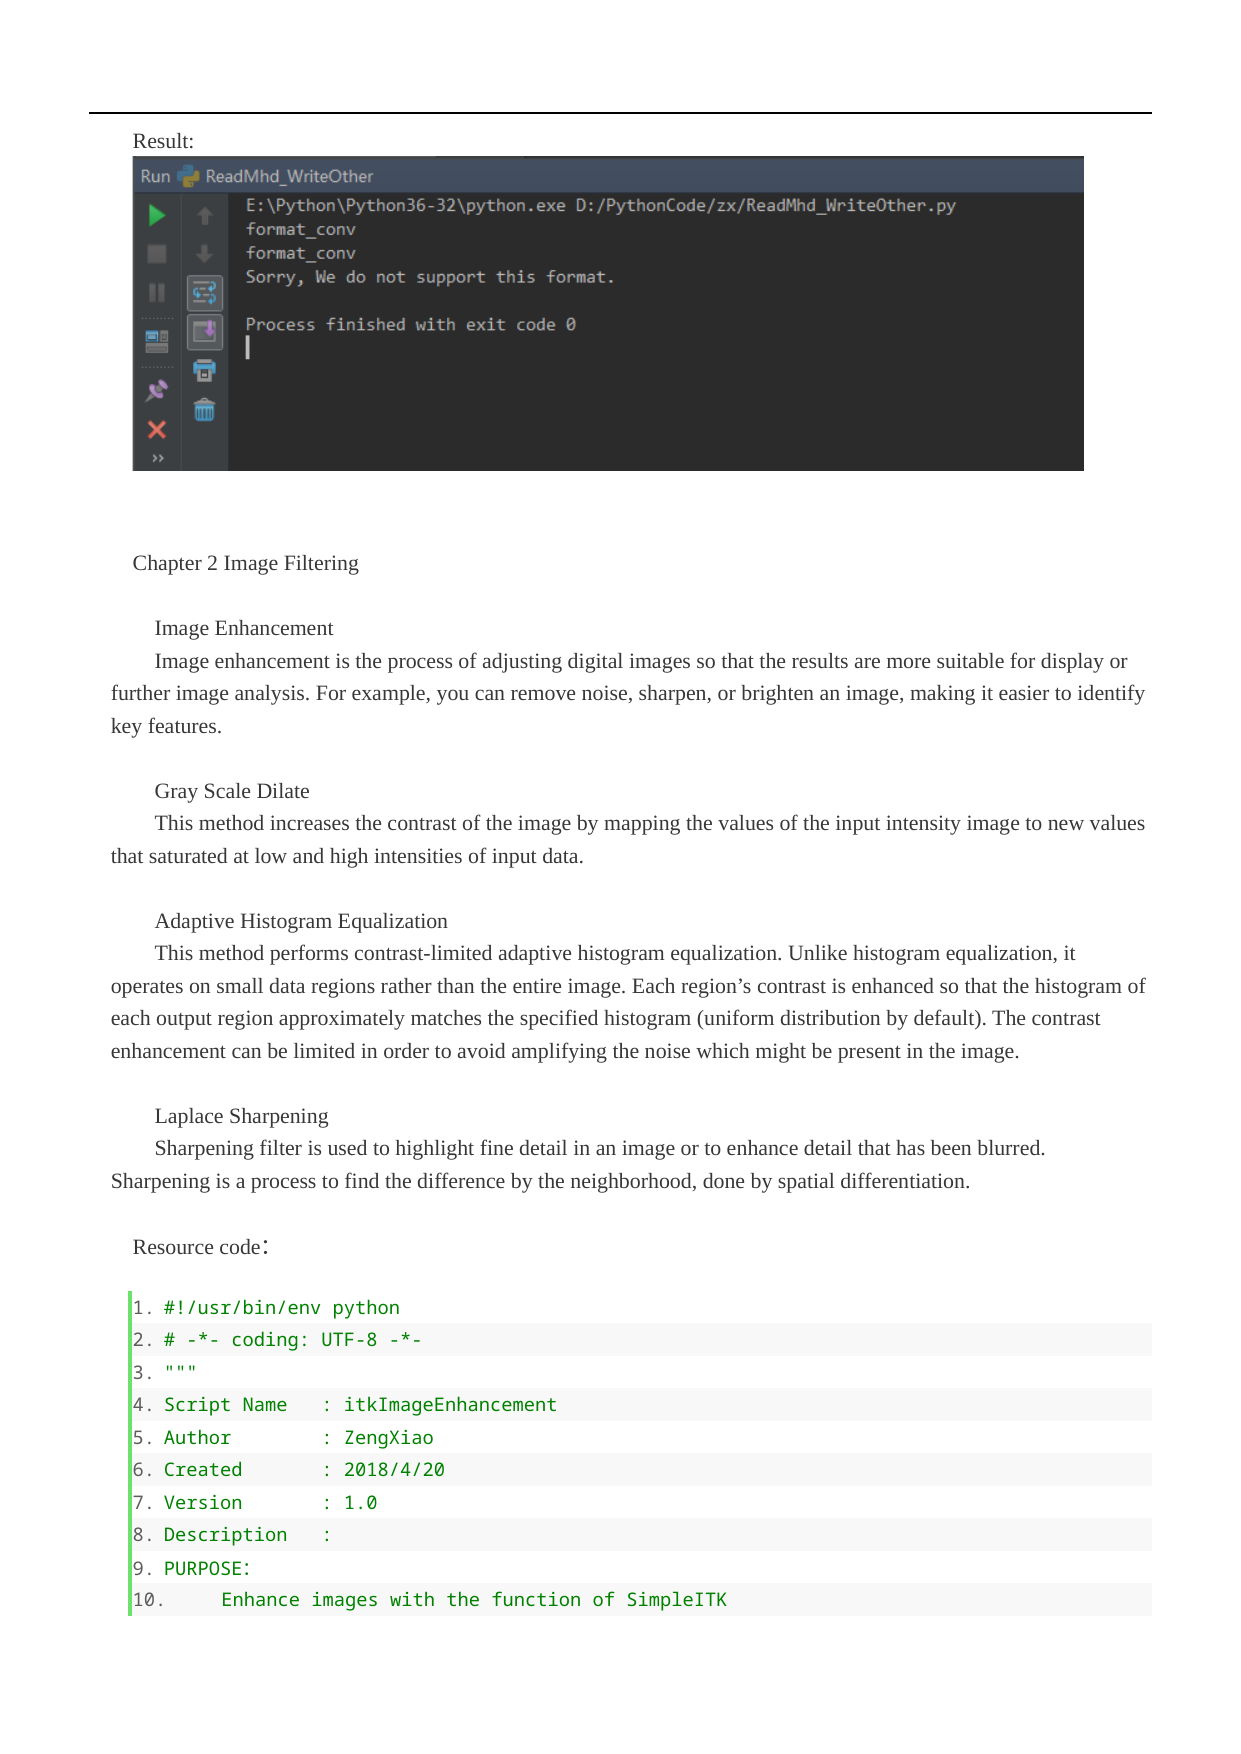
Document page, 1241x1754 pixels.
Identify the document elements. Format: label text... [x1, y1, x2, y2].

list # -*- coding: UTF-8 -*- [132, 1323, 1152, 1356]
list Script Name : itkImageEnhancement [132, 1388, 1152, 1421]
list #!/usr/bin/env python [132, 1291, 1152, 1323]
text This method performs contrast-limited adaptive histogram equalization. Unlike histogram equalization, it operates on small data regions rather than the entire image. Each region’s contrast is enhanced so that the histogram of each output region approximately matches the specified histogram (uniform distribution by default). The contrast enhancement can be limited in order to avoid amplifying the noise which might be present in the image. [111, 936, 1152, 1066]
text Resource code： [89, 1229, 1152, 1261]
list PURPOSE： [132, 1551, 1152, 1583]
list Author : ZengXiao [132, 1421, 1152, 1453]
list Enhance images with the function of SimpleITK [132, 1583, 1152, 1616]
text Result: [89, 124, 1152, 156]
text Gray Scale Dilate [111, 774, 1152, 806]
text Image enhancement is the process of adjusting digital images so that the results are more suitable for display or further image analysis. For example, you can remove noise, sharpen, or brighten an image, making it easier to identify key features. [111, 644, 1152, 741]
text Adaptive Histogram Equalization [111, 904, 1152, 936]
text Image Enhancement [111, 611, 1152, 644]
text This method increases the contrast of the image by mapping the values of the input intensity image to new values that saturated at low and high intensities of input data. [111, 806, 1152, 871]
list """ [132, 1356, 1152, 1388]
text Laplace Sharpening [111, 1099, 1152, 1131]
list Version : 1.0 [132, 1486, 1152, 1518]
list Description : [132, 1518, 1152, 1551]
text Sharpening filter is used to highlight fine detail in an image or to enhance detail that has been blurred. Sharpening is a process to find the difference by the neighborhood, done by spatial differentiation. [111, 1131, 1152, 1196]
text Chapter 2 Image Filtering [89, 546, 1152, 579]
picture [132, 156, 1084, 471]
list Created : 2018/4/20 [132, 1453, 1152, 1486]
